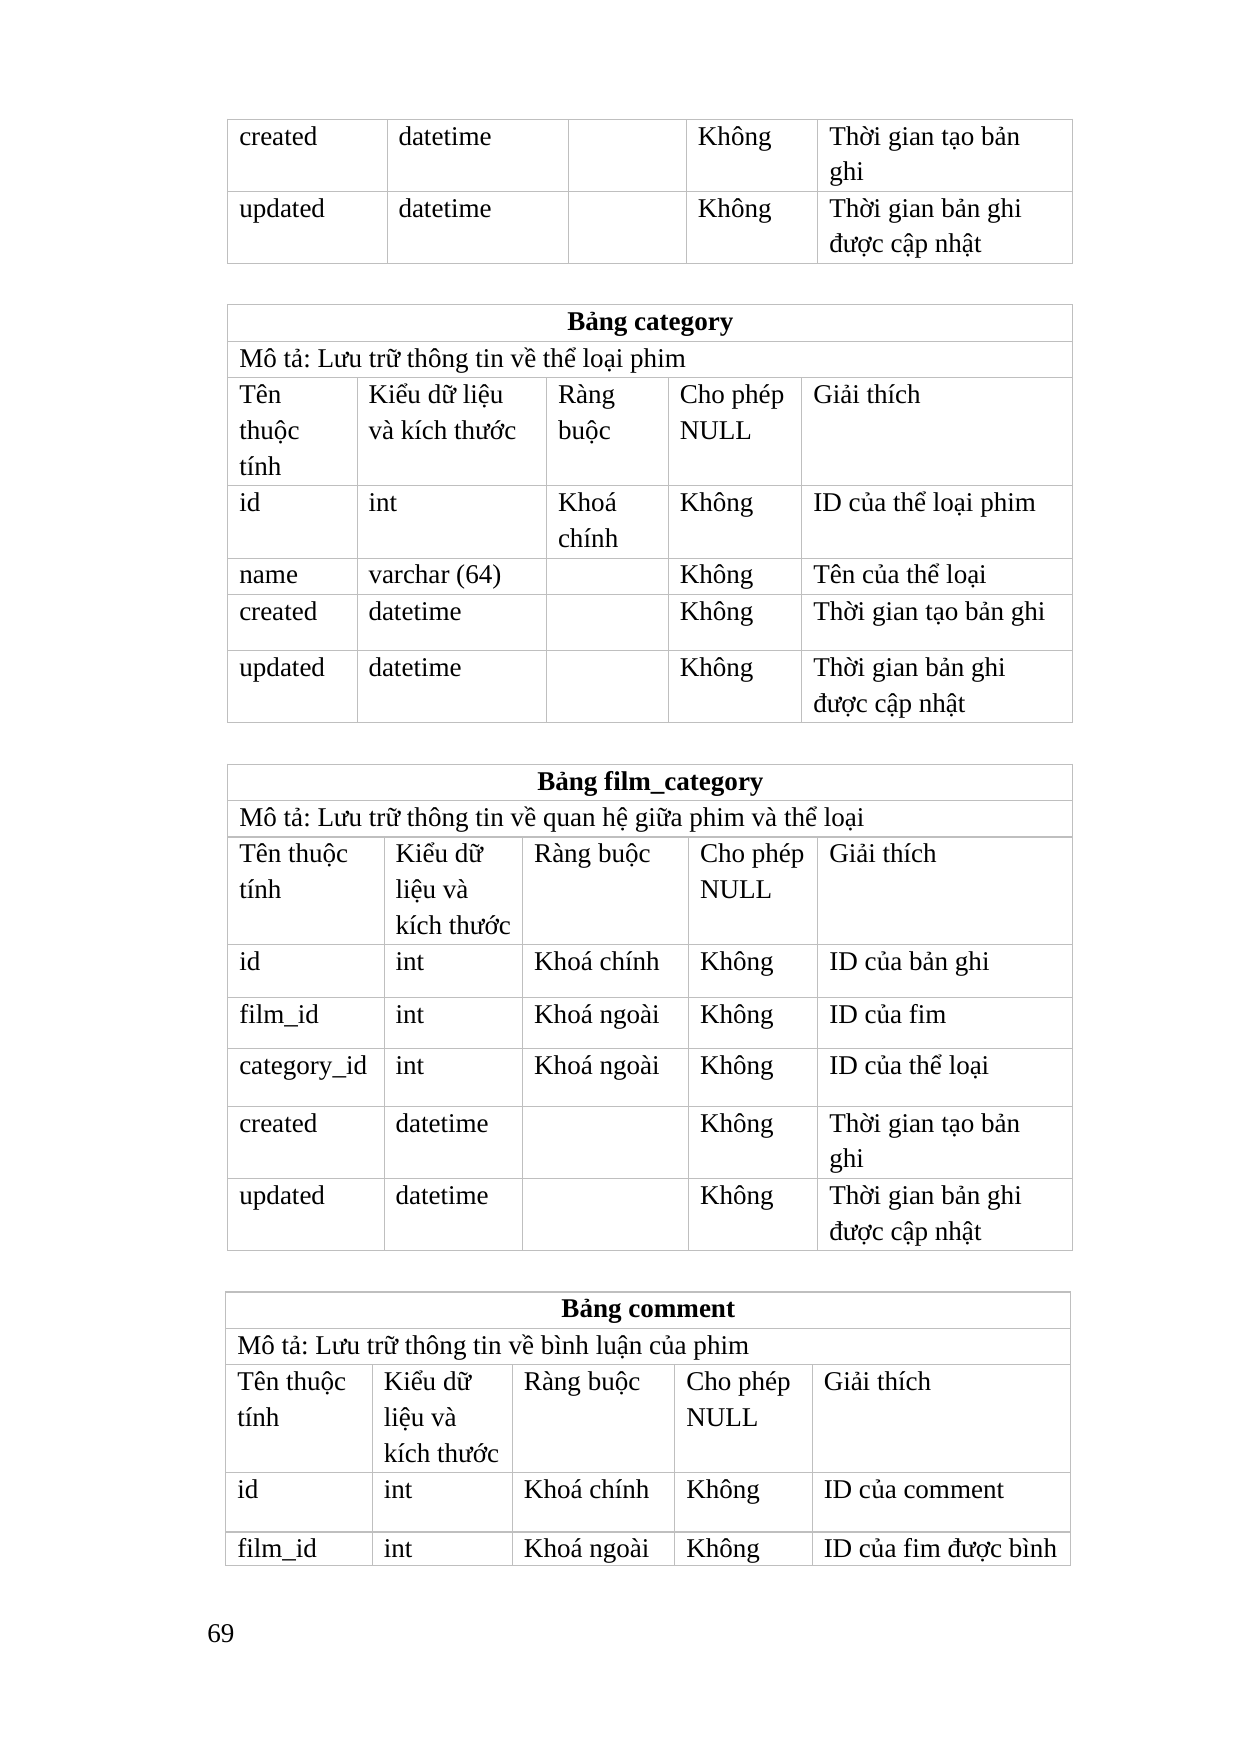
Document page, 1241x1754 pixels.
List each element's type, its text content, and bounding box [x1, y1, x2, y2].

table_cell Thời gian bản ghi được cập nhật [818, 192, 1072, 263]
table_cell film_id [226, 1533, 372, 1565]
table_cell Không [675, 1473, 812, 1531]
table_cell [813, 1533, 1070, 1565]
table_cell Khoá chính [513, 1473, 674, 1531]
table_cell Khoá ngoài [523, 1049, 688, 1106]
table_cell Ràng buộc [513, 1365, 674, 1472]
table_cell datetime [388, 120, 568, 191]
table_cell id [226, 1473, 372, 1531]
table_cell updated [228, 192, 387, 263]
table_cell varchar (64) [358, 559, 546, 594]
table_cell Giải thích [813, 1365, 1070, 1472]
table_cell Ràng buộc [523, 838, 688, 944]
table_cell Mô tả: Lưu trữ thông tin về thể loại phim [228, 342, 1072, 377]
table_cell [523, 1107, 688, 1178]
table_cell Không [689, 945, 817, 997]
table_cell [569, 120, 686, 191]
table_cell Khoá chính [523, 945, 688, 997]
table_header Bảng comment [226, 1293, 1070, 1328]
table_cell Tên thuộc tính [228, 838, 384, 944]
table_cell Ràng buộc [547, 378, 668, 485]
table_cell category_id [228, 1049, 384, 1106]
table_cell Không [689, 998, 817, 1048]
table_cell Cho phép NULL [669, 378, 801, 485]
table_cell Không [689, 1049, 817, 1106]
table_cell updated [228, 651, 357, 722]
table_cell Không [669, 595, 801, 650]
table_cell created [228, 1107, 384, 1178]
table_cell int [385, 998, 522, 1048]
table_cell ID của thể loại [818, 1049, 1072, 1106]
table_cell datetime [358, 595, 546, 650]
table_cell Không [689, 1179, 817, 1250]
table_cell Mô tả: Lưu trữ thông tin về quan hệ giữa phim và thể loại [228, 801, 1072, 836]
table_cell Tên của thể loại [802, 559, 1072, 594]
table_header Bảng category [228, 305, 1072, 341]
table_cell Kiểu dữ liệu và kích thước [385, 838, 522, 944]
table_cell int [385, 945, 522, 997]
table_cell ID của comment [813, 1473, 1070, 1531]
table_cell [547, 559, 668, 594]
table_header Bảng film_category [228, 765, 1072, 800]
table_cell created [228, 595, 357, 650]
table_cell Khoá chính [547, 486, 668, 557]
table_cell created [228, 120, 387, 191]
table_cell Không [669, 559, 801, 594]
table_cell Giải thích [802, 378, 1072, 485]
table_cell Mô tả: Lưu trữ thông tin về bình luận của phim [226, 1329, 1070, 1364]
table_cell Thời gian tạo bản ghi [818, 1107, 1072, 1178]
table_cell Thời gian tạo bản ghi [818, 120, 1072, 191]
table_cell Không [675, 1533, 812, 1565]
table_cell [569, 192, 686, 263]
table_cell int [385, 1049, 522, 1106]
table_cell Không [687, 192, 817, 263]
table_cell [547, 651, 668, 722]
table_cell Không [669, 486, 801, 557]
table_cell ID của thể loại phim [802, 486, 1072, 557]
table_cell Không [669, 651, 801, 722]
table_cell Cho phép NULL [675, 1365, 812, 1472]
table_cell datetime [385, 1107, 522, 1178]
table_cell [547, 595, 668, 650]
table_cell updated [228, 1179, 384, 1250]
table_cell int [358, 486, 546, 557]
table_cell ID của fim [818, 998, 1072, 1048]
table_cell datetime [358, 651, 546, 722]
table_cell datetime [388, 192, 568, 263]
table_cell Không [689, 1107, 817, 1178]
table_cell Tên thuộc tính [228, 378, 357, 485]
table_cell name [228, 559, 357, 594]
table_cell Thời gian tạo bản ghi [802, 595, 1072, 650]
table_cell Giải thích [818, 838, 1072, 944]
table_cell int [373, 1533, 512, 1565]
table_cell Cho phép NULL [689, 838, 817, 944]
table_cell ID của bản ghi [818, 945, 1072, 997]
table_cell Kiểu dữ liệu và kích thước [373, 1365, 512, 1472]
table_cell Không [687, 120, 817, 191]
table_cell id [228, 945, 384, 997]
table_cell int [373, 1473, 512, 1531]
table_cell Thời gian bản ghi được cập nhật [802, 651, 1072, 722]
table_cell [523, 1179, 688, 1250]
table_cell Thời gian bản ghi được cập nhật [818, 1179, 1072, 1250]
table_cell datetime [385, 1179, 522, 1250]
table_cell id [228, 486, 357, 557]
table_cell Kiểu dữ liệu và kích thước [358, 378, 546, 485]
table_cell Tên thuộc tính [226, 1365, 372, 1472]
table_cell Khoá ngoài [523, 998, 688, 1048]
table_cell Khoá ngoài [513, 1533, 674, 1565]
table_cell film_id [228, 998, 384, 1048]
